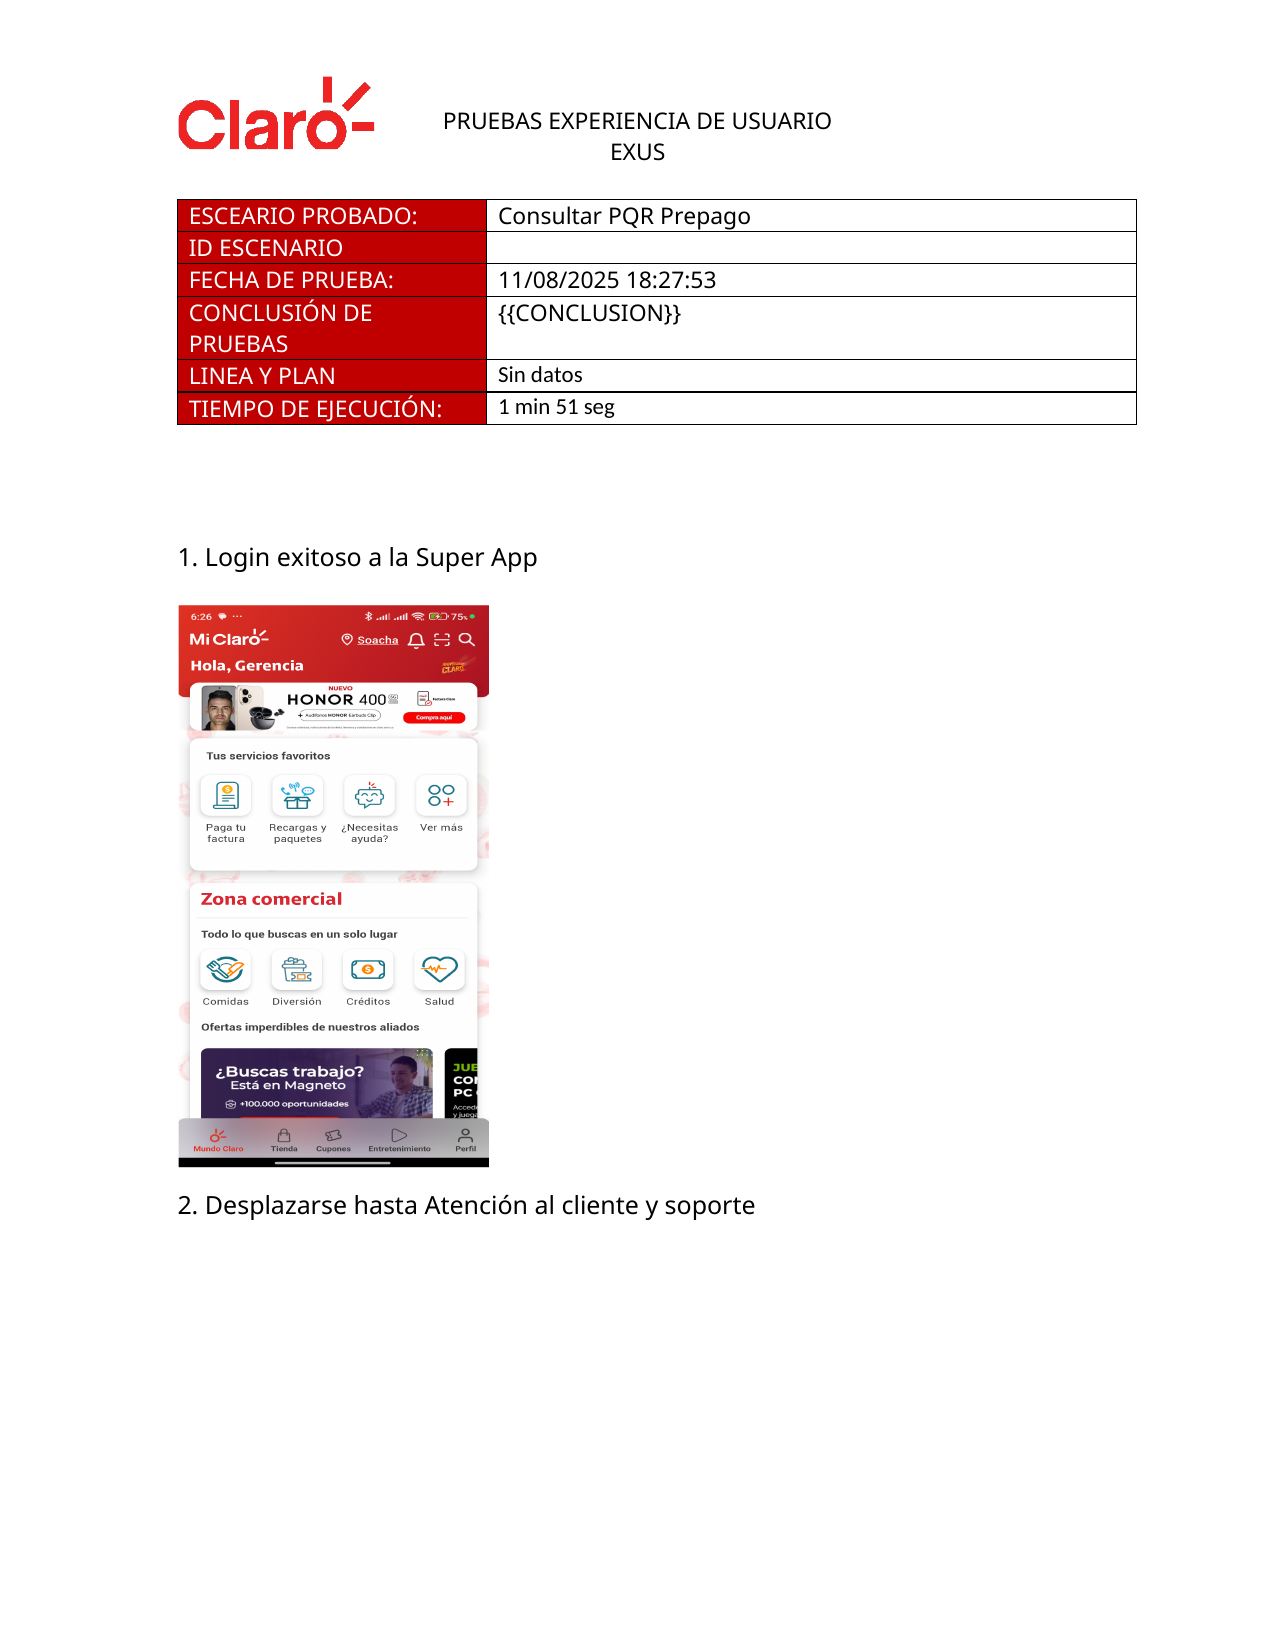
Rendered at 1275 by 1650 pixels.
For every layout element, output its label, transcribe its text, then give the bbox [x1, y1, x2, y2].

table_cell ID ESCENARIO [178, 232, 486, 263]
table_cell {{CONCLUSION}} [487, 297, 1136, 359]
table_cell 11/08/2025 18:27:53 [487, 264, 1136, 296]
table_cell 1 min 51 seg [487, 393, 1136, 424]
table_cell TIEMPO DE EJECUCIÓN: [178, 393, 486, 424]
table_header ESCEARIO PROBADO: [178, 200, 486, 231]
table_cell LINEA Y PLAN [178, 360, 486, 391]
table_header Consultar PQR Prepago [487, 200, 1136, 231]
table_cell Sin datos [487, 360, 1136, 391]
table_cell CONCLUSIÓN DE PRUEBAS [178, 297, 486, 359]
text 2. Desplazarse hasta Atención al cliente y soporte [177, 1188, 1098, 1222]
table_cell FECHA DE PRUEBA: [178, 264, 486, 296]
picture [177, 604, 490, 1168]
picture [177, 76, 374, 149]
table_cell [487, 232, 1136, 263]
text 1. Login exitoso a la Super App [177, 539, 1098, 573]
